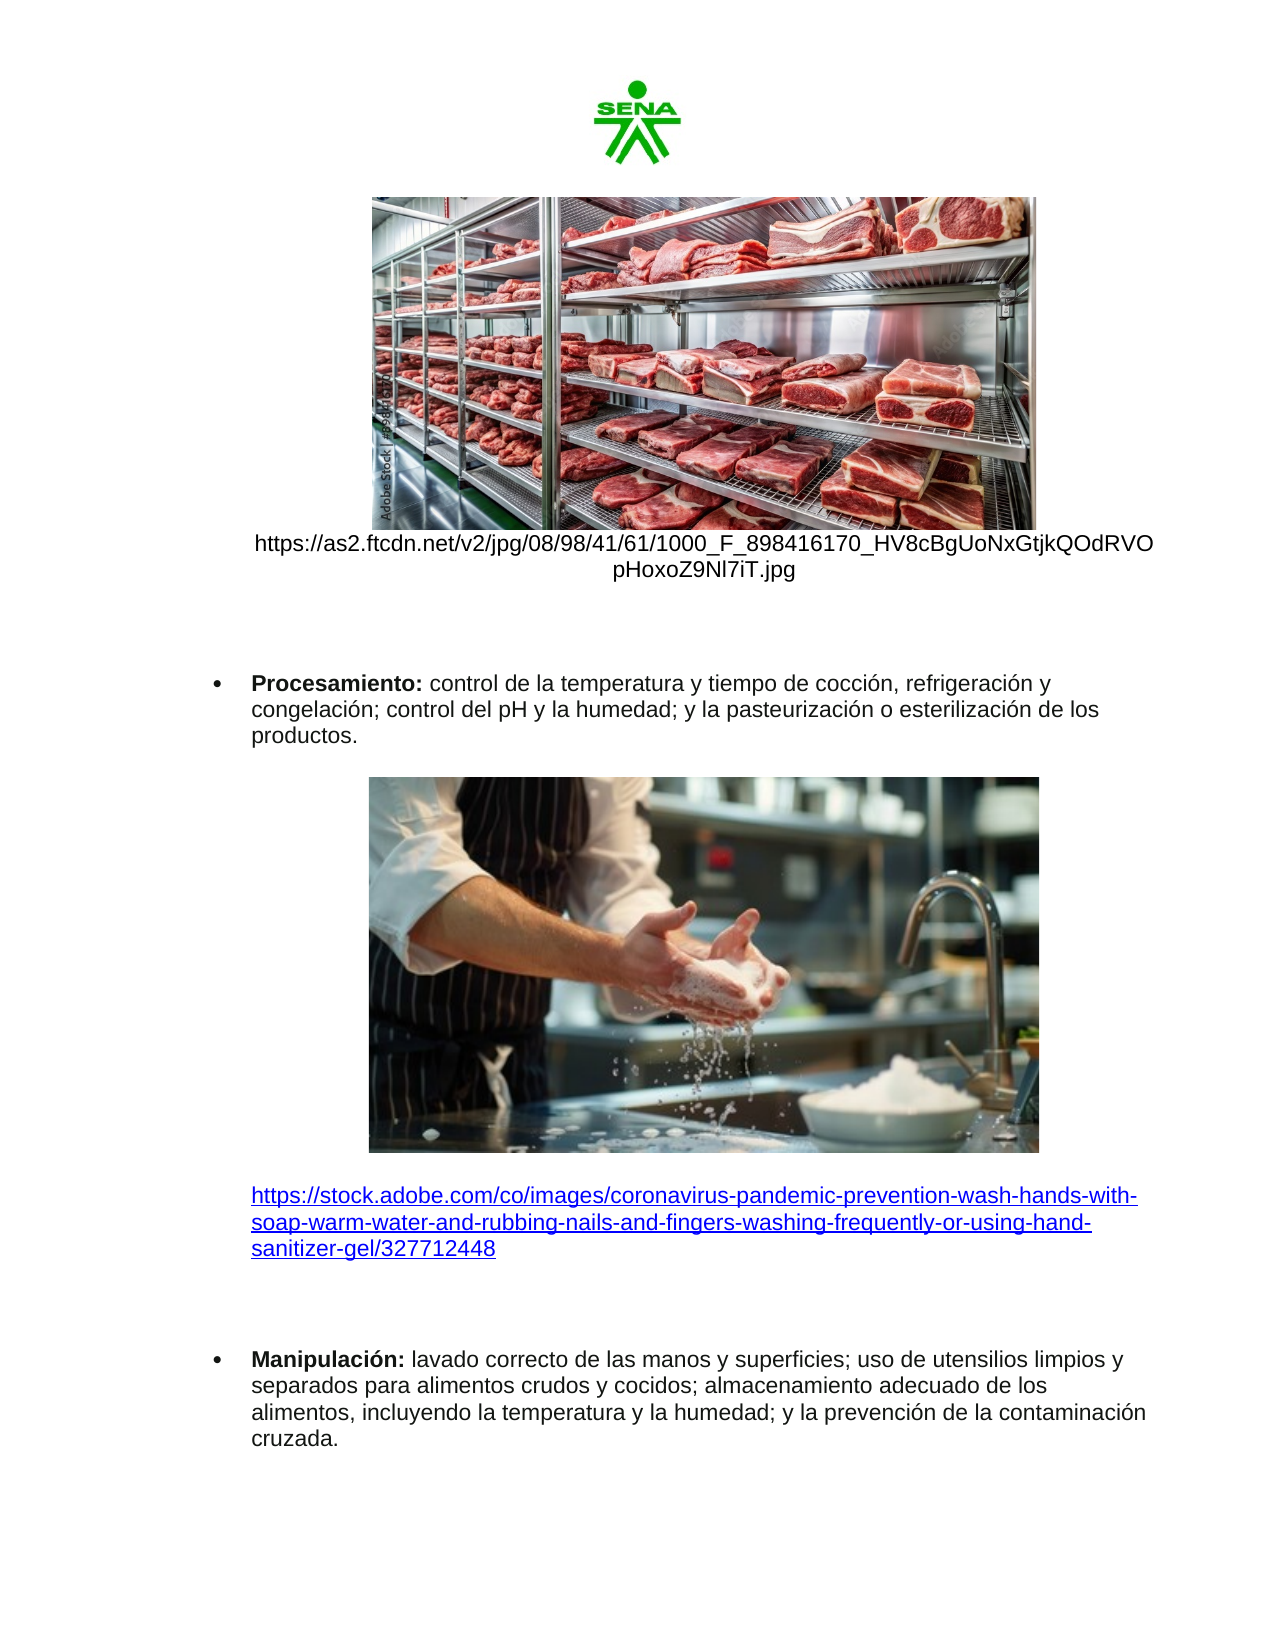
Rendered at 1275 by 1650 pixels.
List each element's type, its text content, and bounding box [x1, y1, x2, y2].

list Procesamiento: control de la temperatura y tiempo de cocción, refrigeración y congelación; control del pH y la humedad; y la pasteurización o esterilización de los productos. [213, 670, 1157, 749]
list Manipulación: lavado correcto de las manos y superficies; uso de utensilios limpios y separados para alimentos crudos y cocidos; almacenamiento adecuado de los alimentos, incluyendo la temperatura y la humedad; y la prevención de la contaminación cruzada. [213, 1346, 1157, 1451]
text https://stock.adobe.com/co/images/coronavirus-pandemic-prevention-wash-hands-with-soap-warm-water-and-rubbing-nails-and-fingers-washing-frequently-or-using-hand-sanitizer-gel/327712448 [251, 1182, 1157, 1261]
picture [588, 75, 687, 172]
text https://as2.ftcdn.net/v2/jpg/08/98/41/61/1000_F_898416170_HV8cBgUoNxGtjkQOdRVOpHoxoZ9Nl7iT.jpg [251, 198, 1157, 583]
